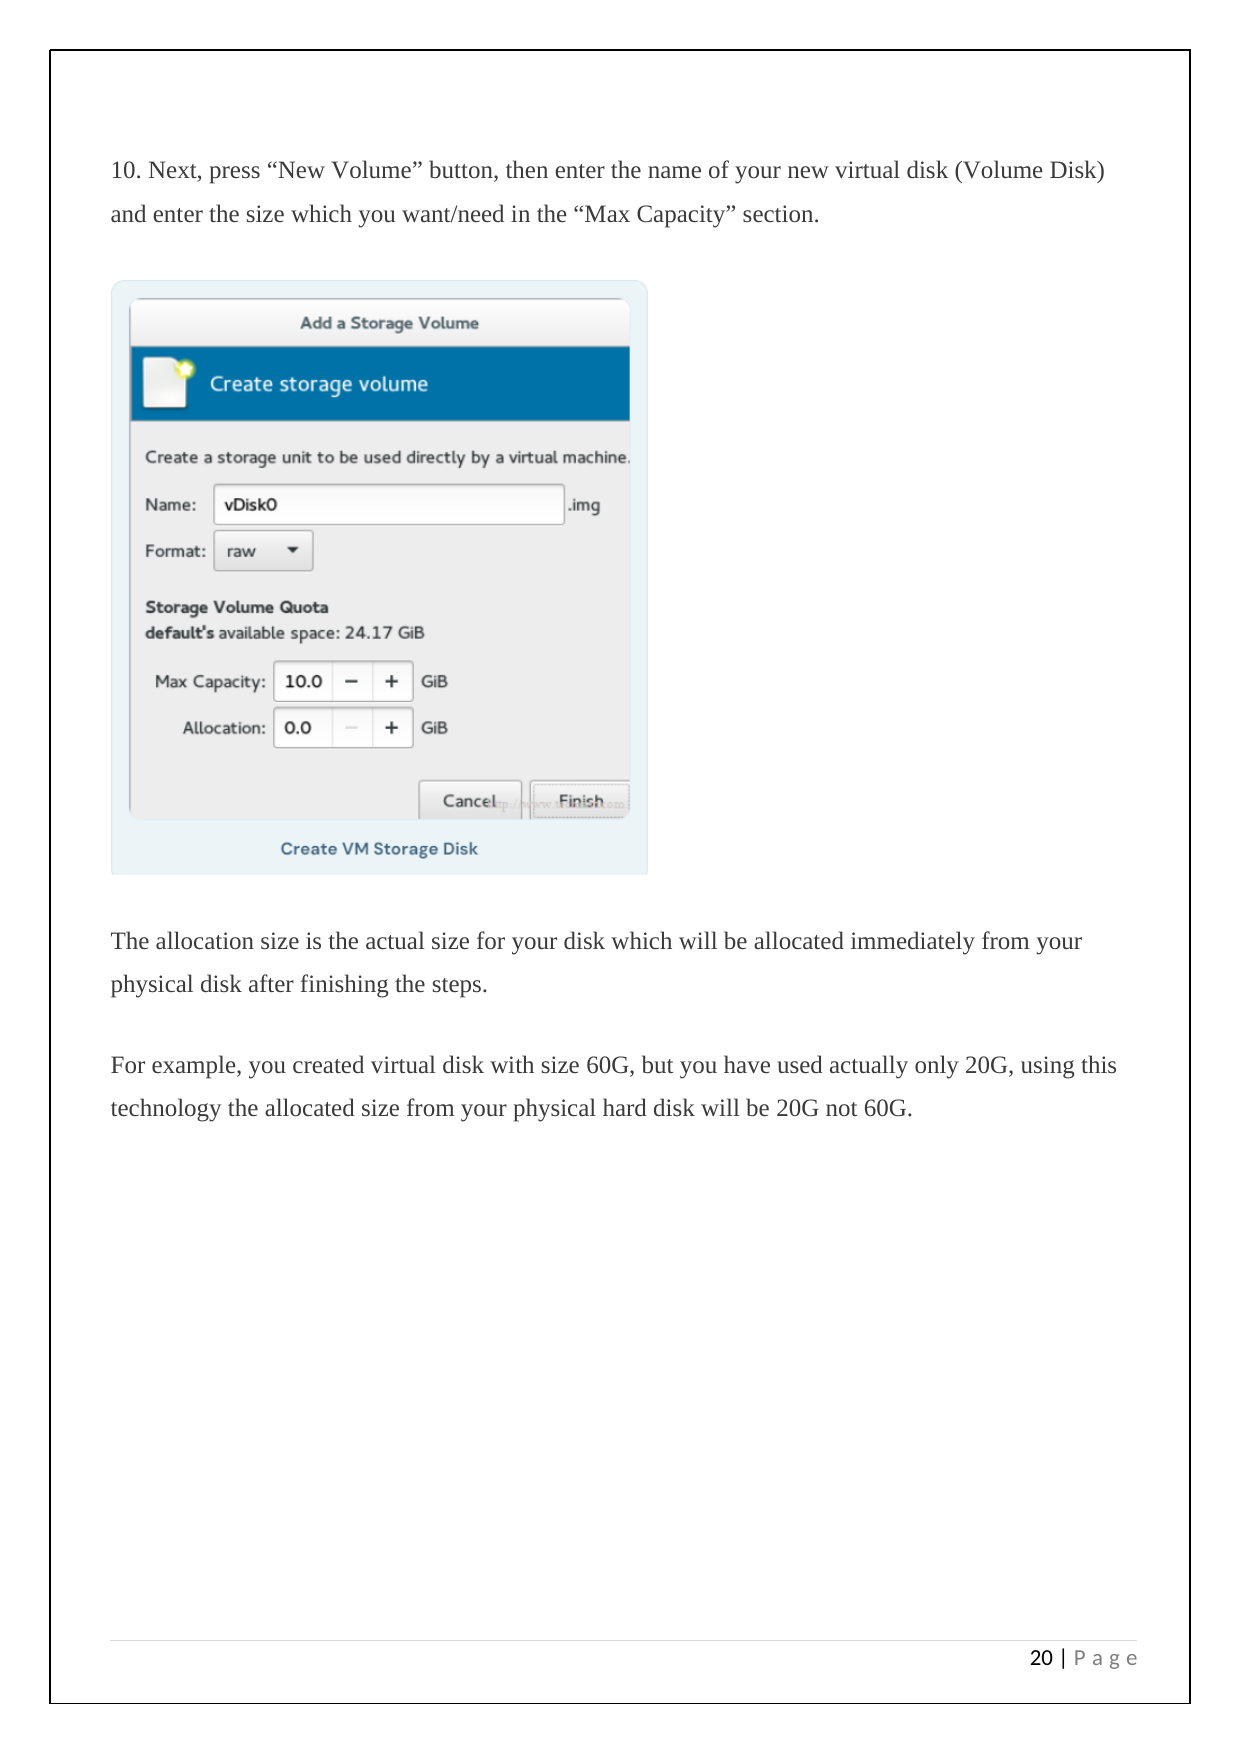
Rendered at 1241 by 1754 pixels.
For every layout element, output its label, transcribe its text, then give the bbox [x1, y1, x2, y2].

text 10. Next, press “New Volume” button, then enter the name of your new virtual disk (Volume Disk) and enter the size which you want/need in the “Max Capacity” section. [110, 156, 1137, 227]
text The allocation size is the actual size for your disk which will be allocated immediately from your physical disk after finishing the steps. [110, 926, 1137, 998]
picture [110, 279, 649, 875]
text For example, you created virtual disk with size 60G, but you have used actually only 20G, using this technology the allocated size from your physical hard disk will be 20G not 60G. [110, 1050, 1137, 1122]
